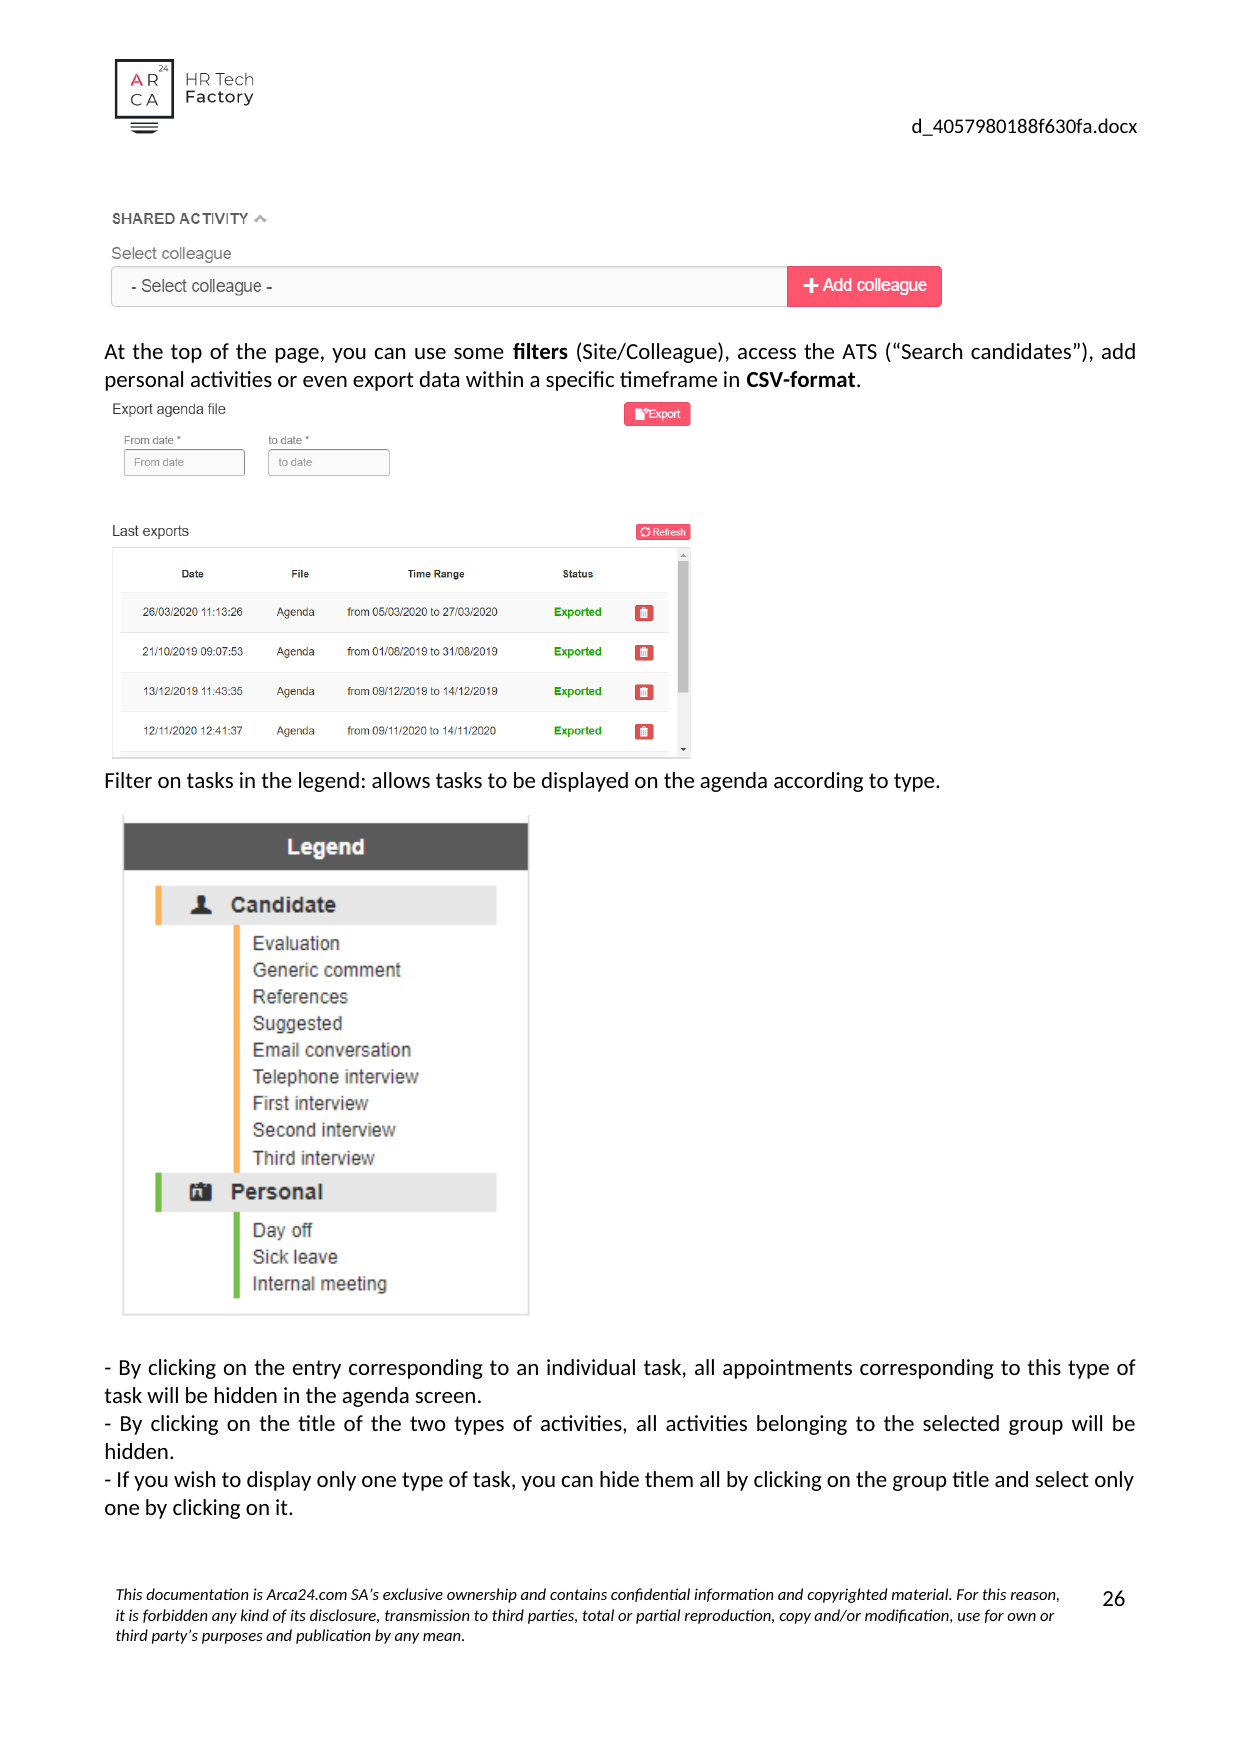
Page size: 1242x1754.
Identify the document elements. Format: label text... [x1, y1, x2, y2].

picture [104, 393, 699, 767]
picture [104, 815, 561, 1333]
text - By clicking on the entry corresponding to an individual task, all appointments corresponding to this type of task will be hidden in the agenda screen. [104, 1353, 1137, 1409]
text At the top of the page, you can use some filters (Site/Colleague), access the ATS (“Search candidates”), add personal activities or even export data within a specific timeframe in CSV-format. [104, 337, 1137, 393]
text Filter on tasks in the legend: allows tasks to be displayed on the agenda according to type. [104, 766, 1137, 794]
picture [104, 200, 955, 315]
text - If you wish to display only one type of task, you can hide them all by clicking on the group title and select only one by clicking on it. [104, 1465, 1137, 1521]
text - By clicking on the title of the two types of activities, all activities belonging to the selected group will be hidden. [104, 1409, 1137, 1465]
picture [111, 57, 256, 135]
